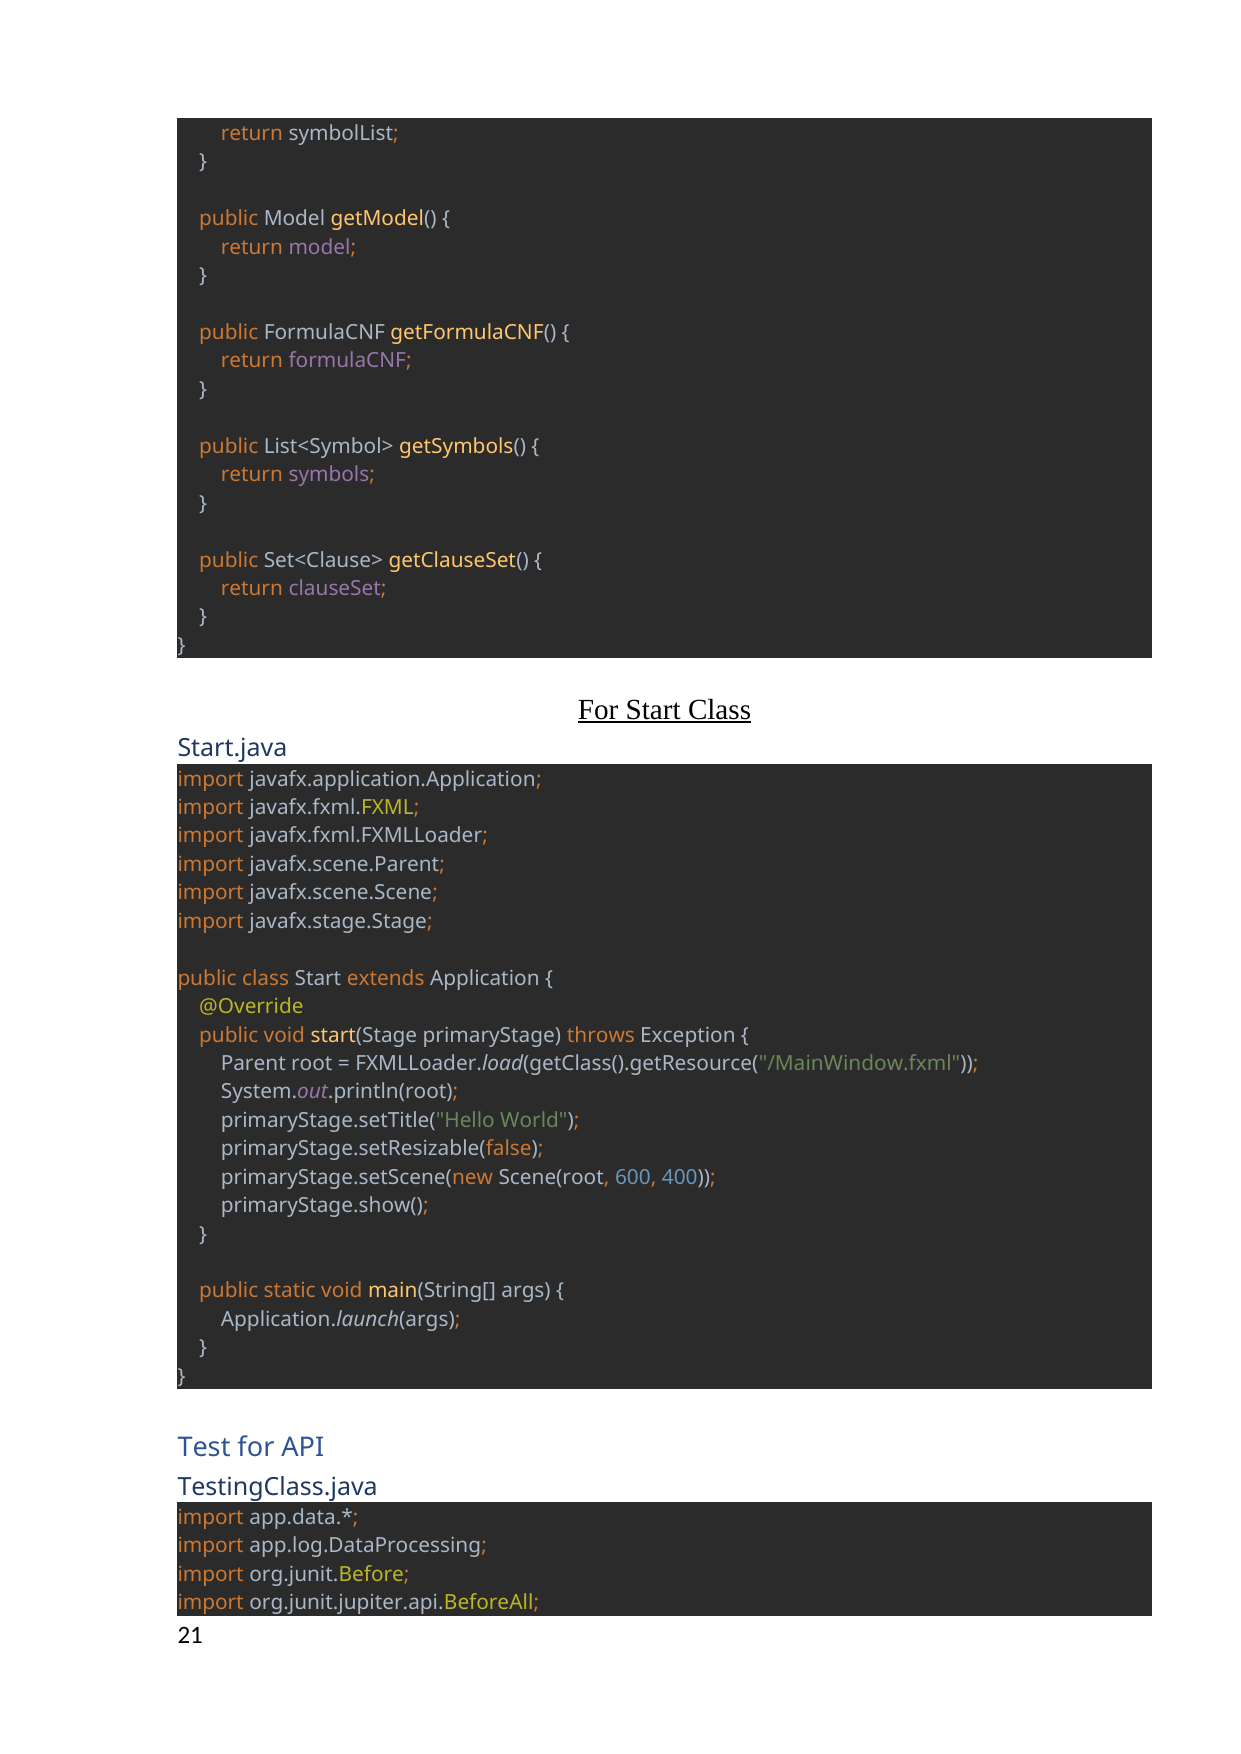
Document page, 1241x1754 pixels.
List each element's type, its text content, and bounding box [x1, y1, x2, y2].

text For Start Class [177, 692, 1152, 726]
text import javafx.application.Application; import javafx.fxml.FXML; import javafx.fxml.FXMLLoader; import javafx.scene.Parent; import javafx.scene.Scene; import javafx.stage.Stage; public class Start extends Application { @Override public void start(Stage primaryStage) throws Exception { Parent root = FXMLLoader.load(getClass().getResource("/MainWindow.fxml")); System.out.println(root); primaryStage.setTitle("Hello World"); primaryStage.setResizable(false); primaryStage.setScene(new Scene(root, 600, 400)); primaryStage.show(); } public static void main(String[] args) { Application.launch(args); } } [177, 764, 1152, 1389]
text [177, 118, 1152, 658]
subtitle TestingClass.java [177, 1468, 1152, 1502]
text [177, 1502, 1152, 1616]
subtitle Test for API [177, 1427, 1152, 1464]
subtitle Start.java [177, 730, 1152, 764]
